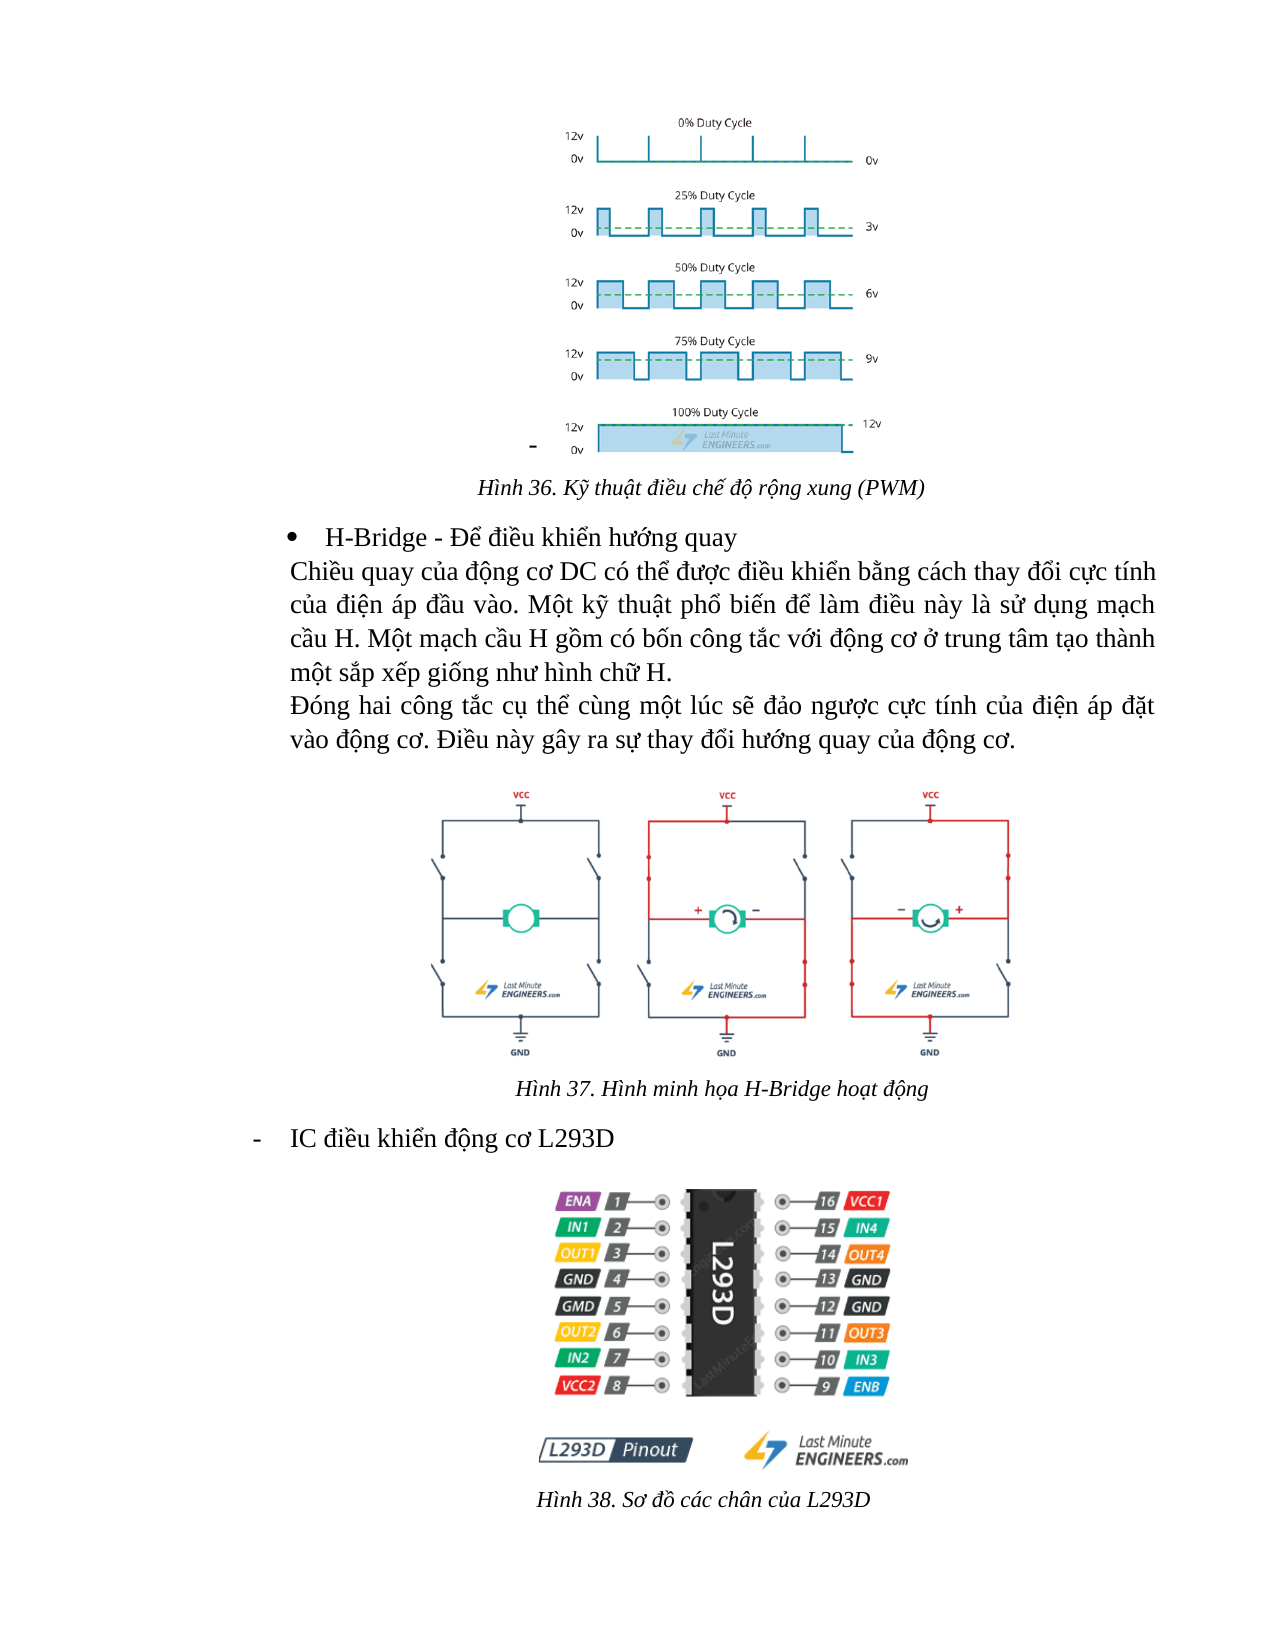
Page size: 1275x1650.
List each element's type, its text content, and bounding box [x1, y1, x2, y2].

text Hình 36. Kỹ thuật điều chế độ rộng xung (PWM) [402, 474, 1157, 501]
text IC điều khiển động cơ L293D [252, 1122, 1157, 1153]
picture [422, 790, 1024, 1061]
list H-Bridge - Để điều khiển hướng quay [287, 521, 1157, 553]
text Hình 37. Hình minh họa H-Bridge hoạt động [215, 1075, 1157, 1101]
picture [565, 118, 881, 454]
text Hình 38. Sơ đồ các chân của L293D [177, 1486, 1157, 1512]
picture [538, 1189, 908, 1471]
list Chiều quay của động cơ DC có thể được điều khiển bằng cách thay đổi cực tính của điện áp đầu vào. Một kỹ thuật phổ biến để làm điều này là sử dụng mạch cầu H. Một mạch cầu H gồm có bốn công tắc với động cơ ở trung tâm tạo thành một sắp xếp giống như hình chữ H. [290, 555, 1157, 687]
list Đóng hai công tắc cụ thể cùng một lúc sẽ đảo ngược cực tính của điện áp đặt vào động cơ. Điều này gây ra sự thay đổi hướng quay của động cơ. [290, 689, 1157, 754]
